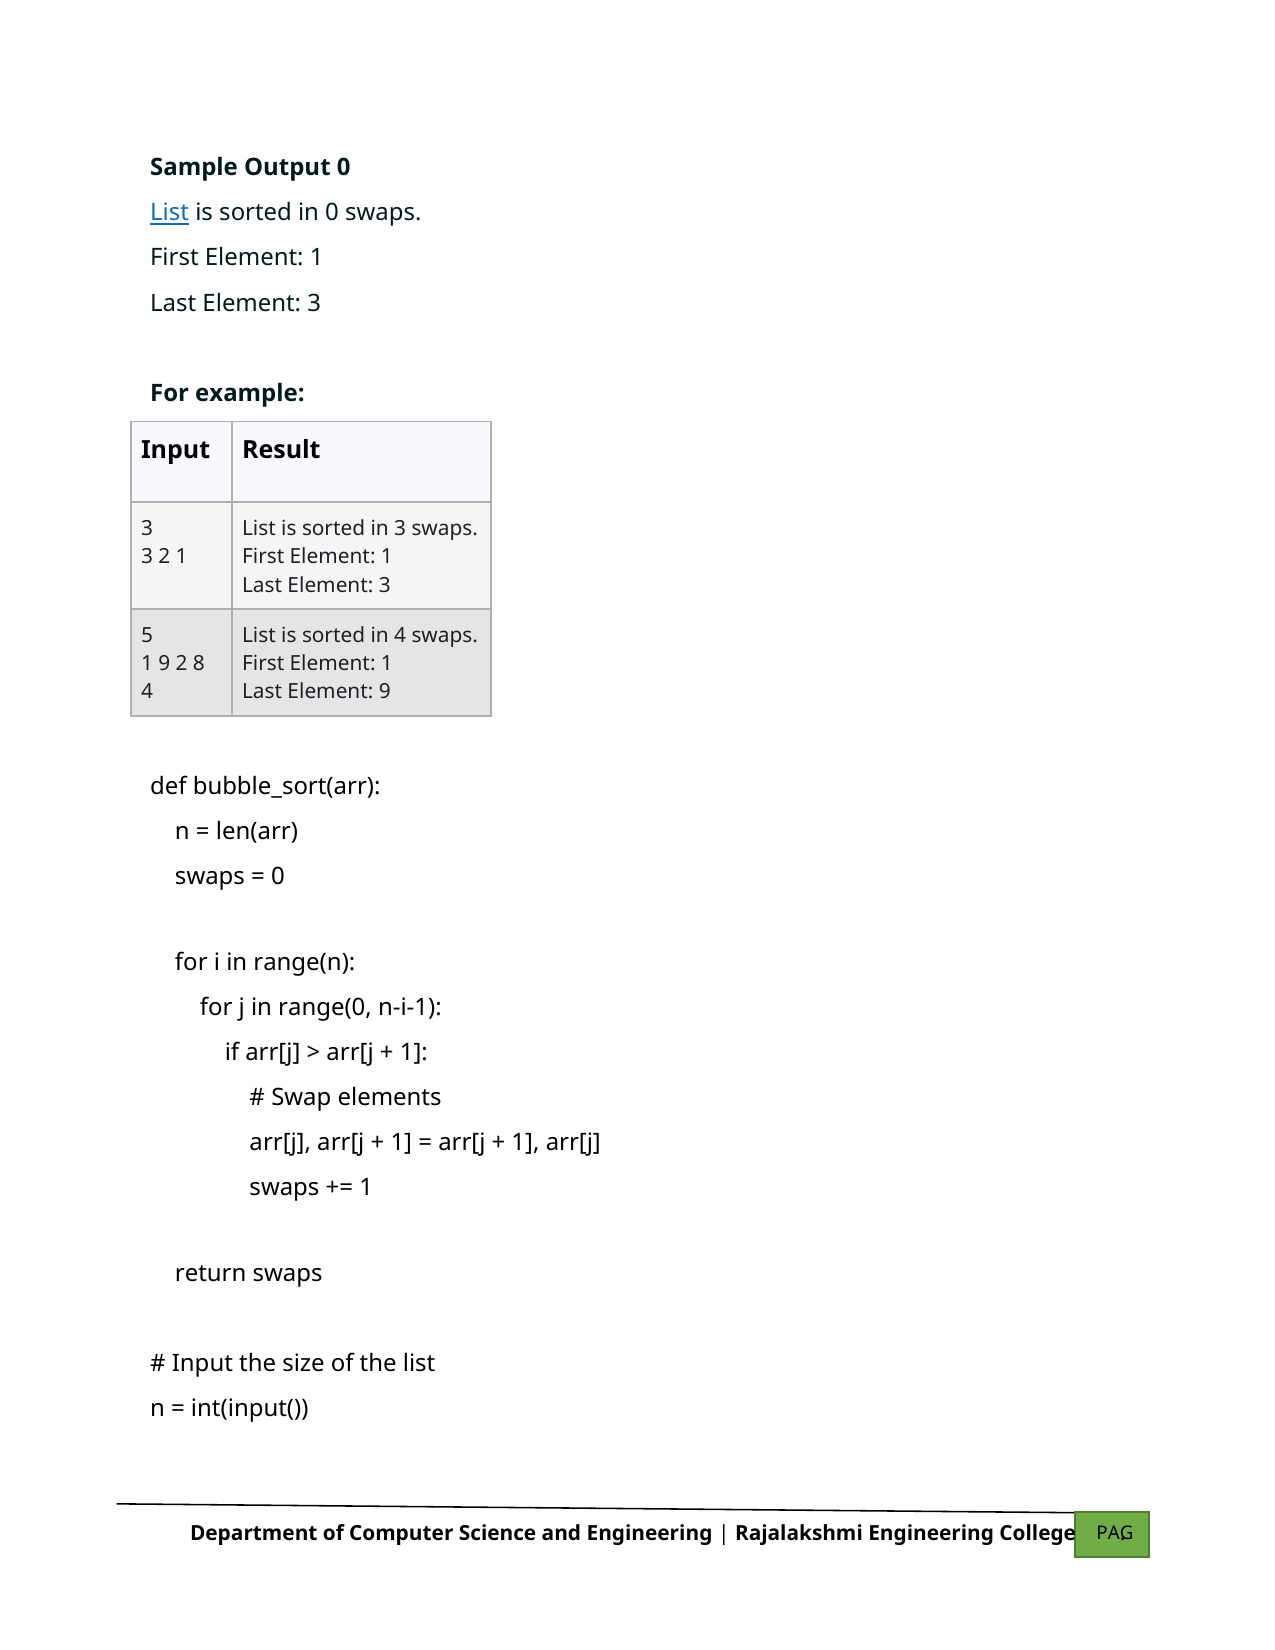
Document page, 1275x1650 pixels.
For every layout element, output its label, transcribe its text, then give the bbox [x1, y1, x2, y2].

text n = int(input()) [150, 1391, 1125, 1423]
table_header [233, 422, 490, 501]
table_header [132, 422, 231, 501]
text For example: [150, 376, 1125, 408]
text for i in range(n): [150, 944, 1125, 977]
text arr[j], arr[j + 1] = arr[j + 1], arr[j] [150, 1125, 1125, 1157]
text swaps = 0 [150, 859, 1125, 891]
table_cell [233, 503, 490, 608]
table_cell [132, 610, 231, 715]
text if arr[j] > arr[j + 1]: [150, 1034, 1125, 1067]
text return swaps [150, 1255, 1125, 1288]
text n = len(arr) [150, 813, 1125, 846]
text def bubble_sort(arr): [150, 768, 1125, 801]
text for j in range(0, n-i-1): [150, 989, 1125, 1022]
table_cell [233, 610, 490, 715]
text # Swap elements [150, 1079, 1125, 1112]
text # Input the size of the list [150, 1346, 1125, 1378]
text List is sorted in 0 swaps. [150, 195, 1125, 228]
text Last Element: 3 [150, 285, 1125, 318]
text First Element: 1 [150, 240, 1125, 273]
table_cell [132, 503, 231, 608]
text Sample Output 0 [150, 150, 1125, 183]
text swaps += 1 [150, 1170, 1125, 1202]
